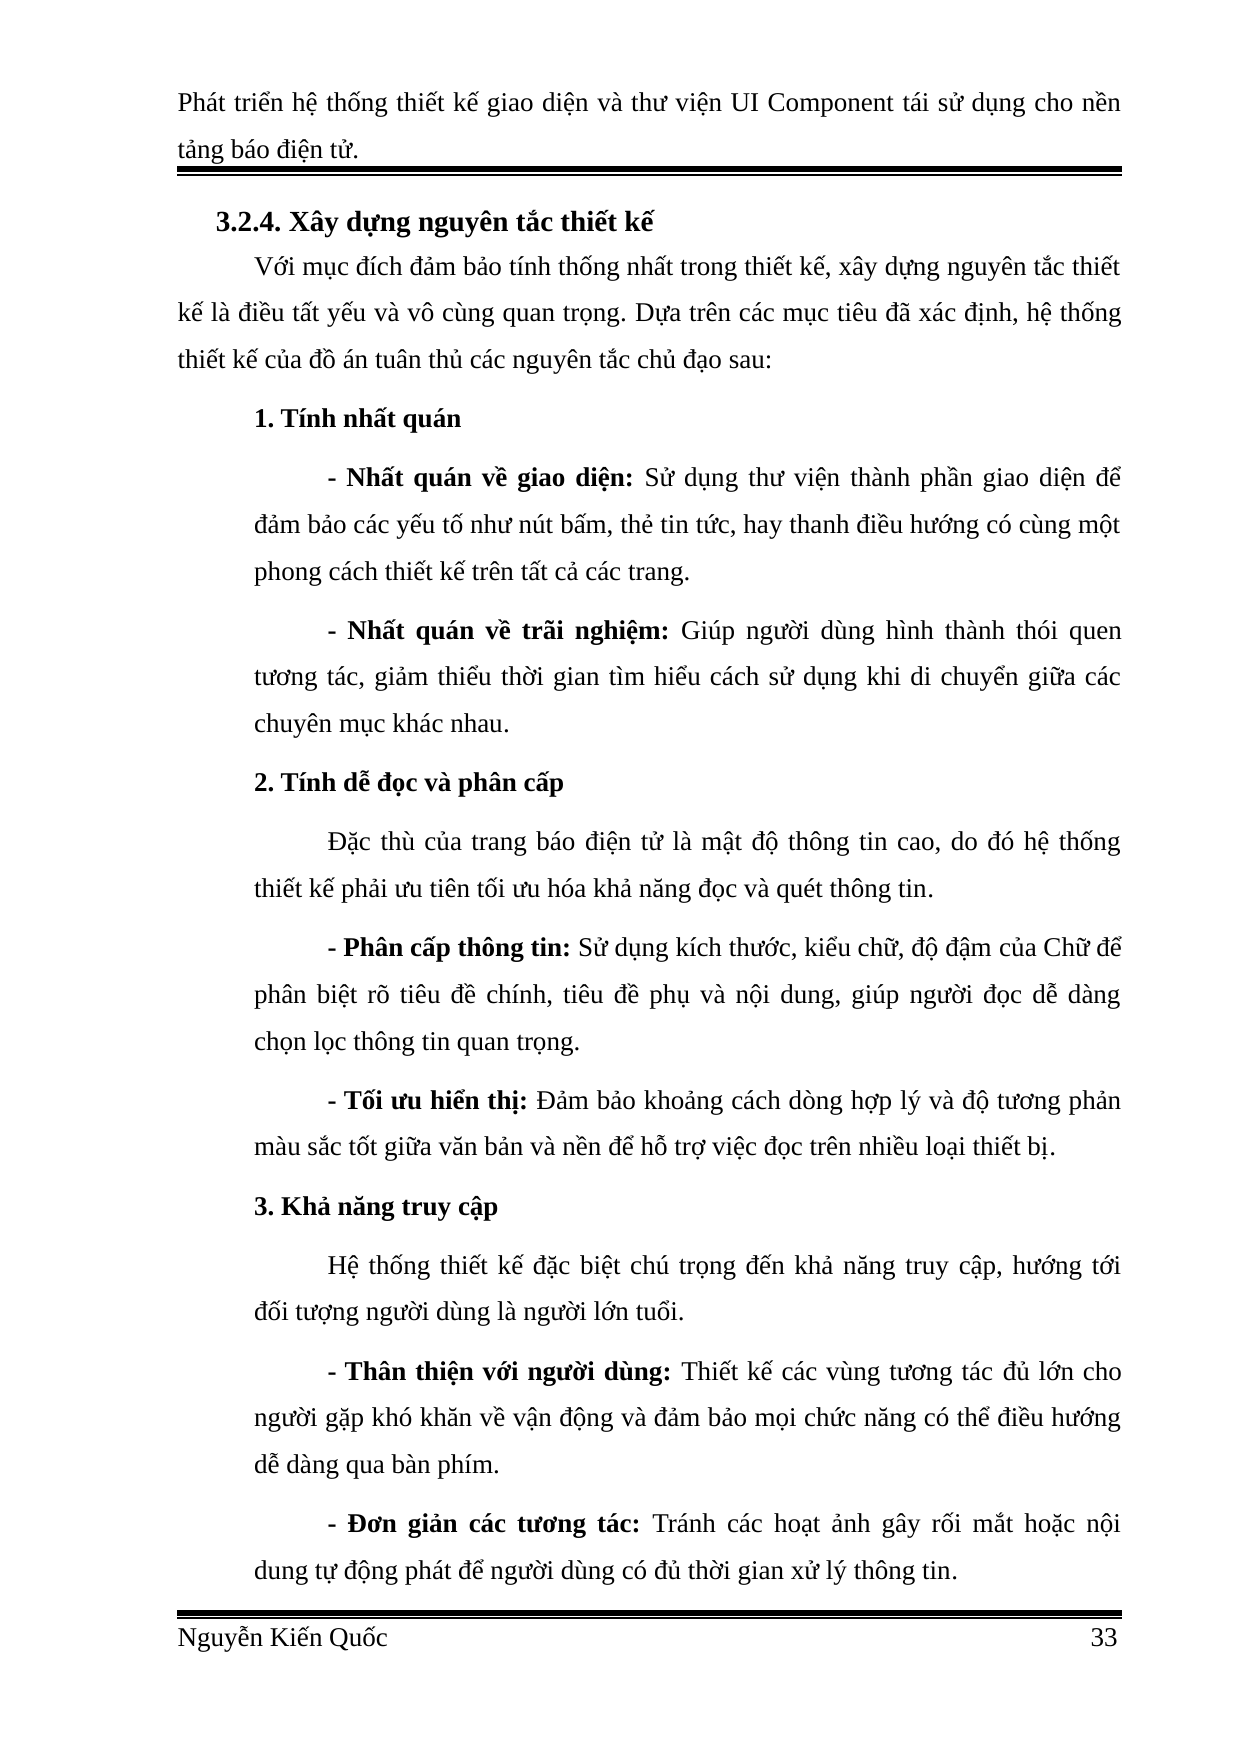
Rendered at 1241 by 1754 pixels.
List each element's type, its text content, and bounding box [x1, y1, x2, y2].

text - Phân cấp thông tin: Sử dụng kích thước, kiểu chữ, độ đậm của Chữ để phân biệt rõ tiêu đề chính, tiêu đề phụ và nội dung, giúp người đọc dễ dàng chọn lọc thông tin quan trọng. [254, 931, 1122, 1056]
text Hệ thống thiết kế đặc biệt chú trọng đến khả năng truy cập, hướng tới đối tượng người dùng là người lớn tuổi. [254, 1249, 1122, 1327]
text 3. Khả năng truy cập [177, 1190, 1122, 1221]
text - Đơn giản các tương tác: Tránh các hoạt ảnh gây rối mắt hoặc nội dung tự động phát để người dùng có đủ thời gian xử lý thông tin. [254, 1507, 1122, 1585]
text 2. Tính dễ đọc và phân cấp [177, 766, 1122, 797]
text - Thân thiện với người dùng: Thiết kế các vùng tương tác đủ lớn cho người gặp khó khăn về vận động và đảm bảo mọi chức năng có thể điều hướng dễ dàng qua bàn phím. [254, 1355, 1122, 1479]
text Đặc thù của trang báo điện tử là mật độ thông tin cao, do đó hệ thống thiết kế phải ưu tiên tối ưu hóa khả năng đọc và quét thông tin. [254, 826, 1122, 903]
text Với mục đích đảm bảo tính thống nhất trong thiết kế, xây dựng nguyên tắc thiết kế là điều tất yếu và vô cùng quan trọng. Dựa trên các mục tiêu đã xác định, hệ thống thiết kế của đồ án tuân thủ các nguyên tắc chủ đạo sau: [177, 250, 1122, 374]
subtitle Xây dựng nguyên tắc thiết kế [177, 204, 1122, 237]
text 1. Tính nhất quán [177, 402, 1122, 433]
text - Nhất quán về trãi nghiệm: Giúp người dùng hình thành thói quen tương tác, giảm thiểu thời gian tìm hiểu cách sử dụng khi di chuyển giữa các chuyên mục khác nhau. [254, 614, 1122, 738]
text - Tối ưu hiển thị: Đảm bảo khoảng cách dòng hợp lý và độ tương phản màu sắc tốt giữa văn bản và nền để hỗ trợ việc đọc trên nhiều loại thiết bị. [254, 1084, 1122, 1162]
text - Nhất quán về giao diện: Sử dụng thư viện thành phần giao diện để đảm bảo các yếu tố như nút bấm, thẻ tin tức, hay thanh điều hướng có cùng một phong cách thiết kế trên tất cả các trang. [254, 461, 1122, 586]
